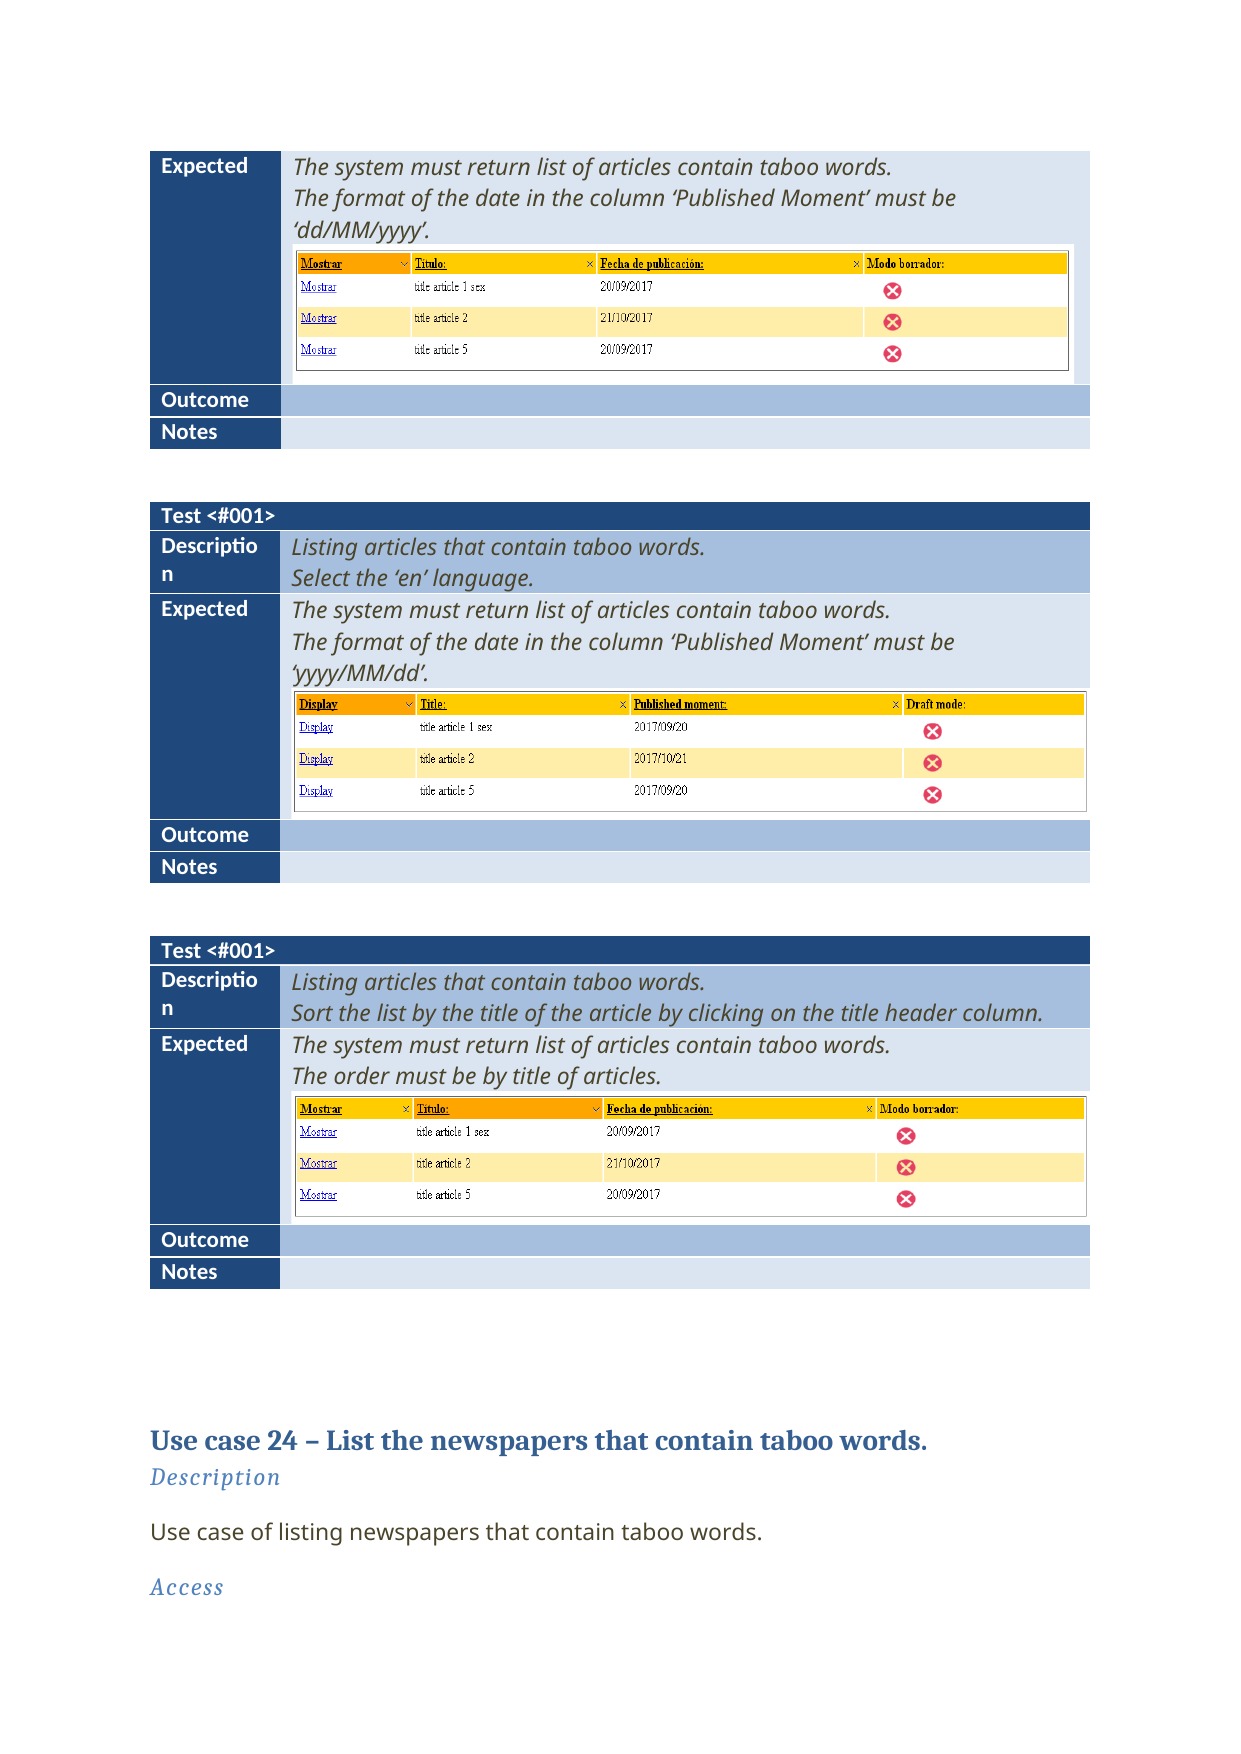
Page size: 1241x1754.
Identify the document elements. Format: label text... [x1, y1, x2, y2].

table_header Test <#001> [150, 502, 1090, 530]
table_cell Notes [150, 852, 280, 883]
table_cell Outcome [150, 820, 280, 851]
table_cell Outcome [150, 385, 281, 416]
subtitle Use case 24 – List the newspapers that contain taboo words. [150, 1424, 1090, 1457]
table_cell Expected [150, 151, 281, 384]
table_cell Description [150, 531, 280, 593]
table_cell The system must return list of articles contain taboo words. The order must be by title of articles. [280, 1029, 1090, 1224]
table_cell [280, 1258, 1090, 1289]
picture [292, 244, 1075, 384]
table_cell The system must return list of articles contain taboo words. The format of the date in the column ‘Published Moment’ must be ‘dd/MM/yyyy’. [281, 151, 1090, 384]
table_cell [281, 385, 1090, 416]
picture [291, 688, 1091, 819]
table_cell [280, 852, 1090, 883]
table_cell Listing articles that contain taboo words. Select the ‘en’ language. [280, 531, 1090, 593]
table_cell Notes [150, 1258, 280, 1289]
table_cell Expected [150, 594, 280, 819]
table_header Test <#001> [150, 936, 1090, 964]
subtitle Description [150, 1462, 1090, 1491]
table_cell Listing articles that contain taboo words. Sort the list by the title of the article by clicking on the title header column. [280, 966, 1090, 1028]
table_cell Description [150, 966, 280, 1028]
subtitle Access [150, 1573, 1090, 1602]
table_cell [280, 1225, 1090, 1256]
table_cell [280, 820, 1090, 851]
table_cell Notes [150, 418, 281, 449]
table_cell Expected [150, 1029, 280, 1224]
picture [291, 1091, 1091, 1224]
table_cell The system must return list of articles contain taboo words. The format of the date in the column ‘Published Moment’ must be ‘yyyy/MM/dd’. [280, 594, 1090, 819]
text Use case of listing newspapers that contain taboo words. [150, 1516, 1090, 1547]
table_cell Outcome [150, 1225, 280, 1256]
table_cell [281, 418, 1090, 449]
